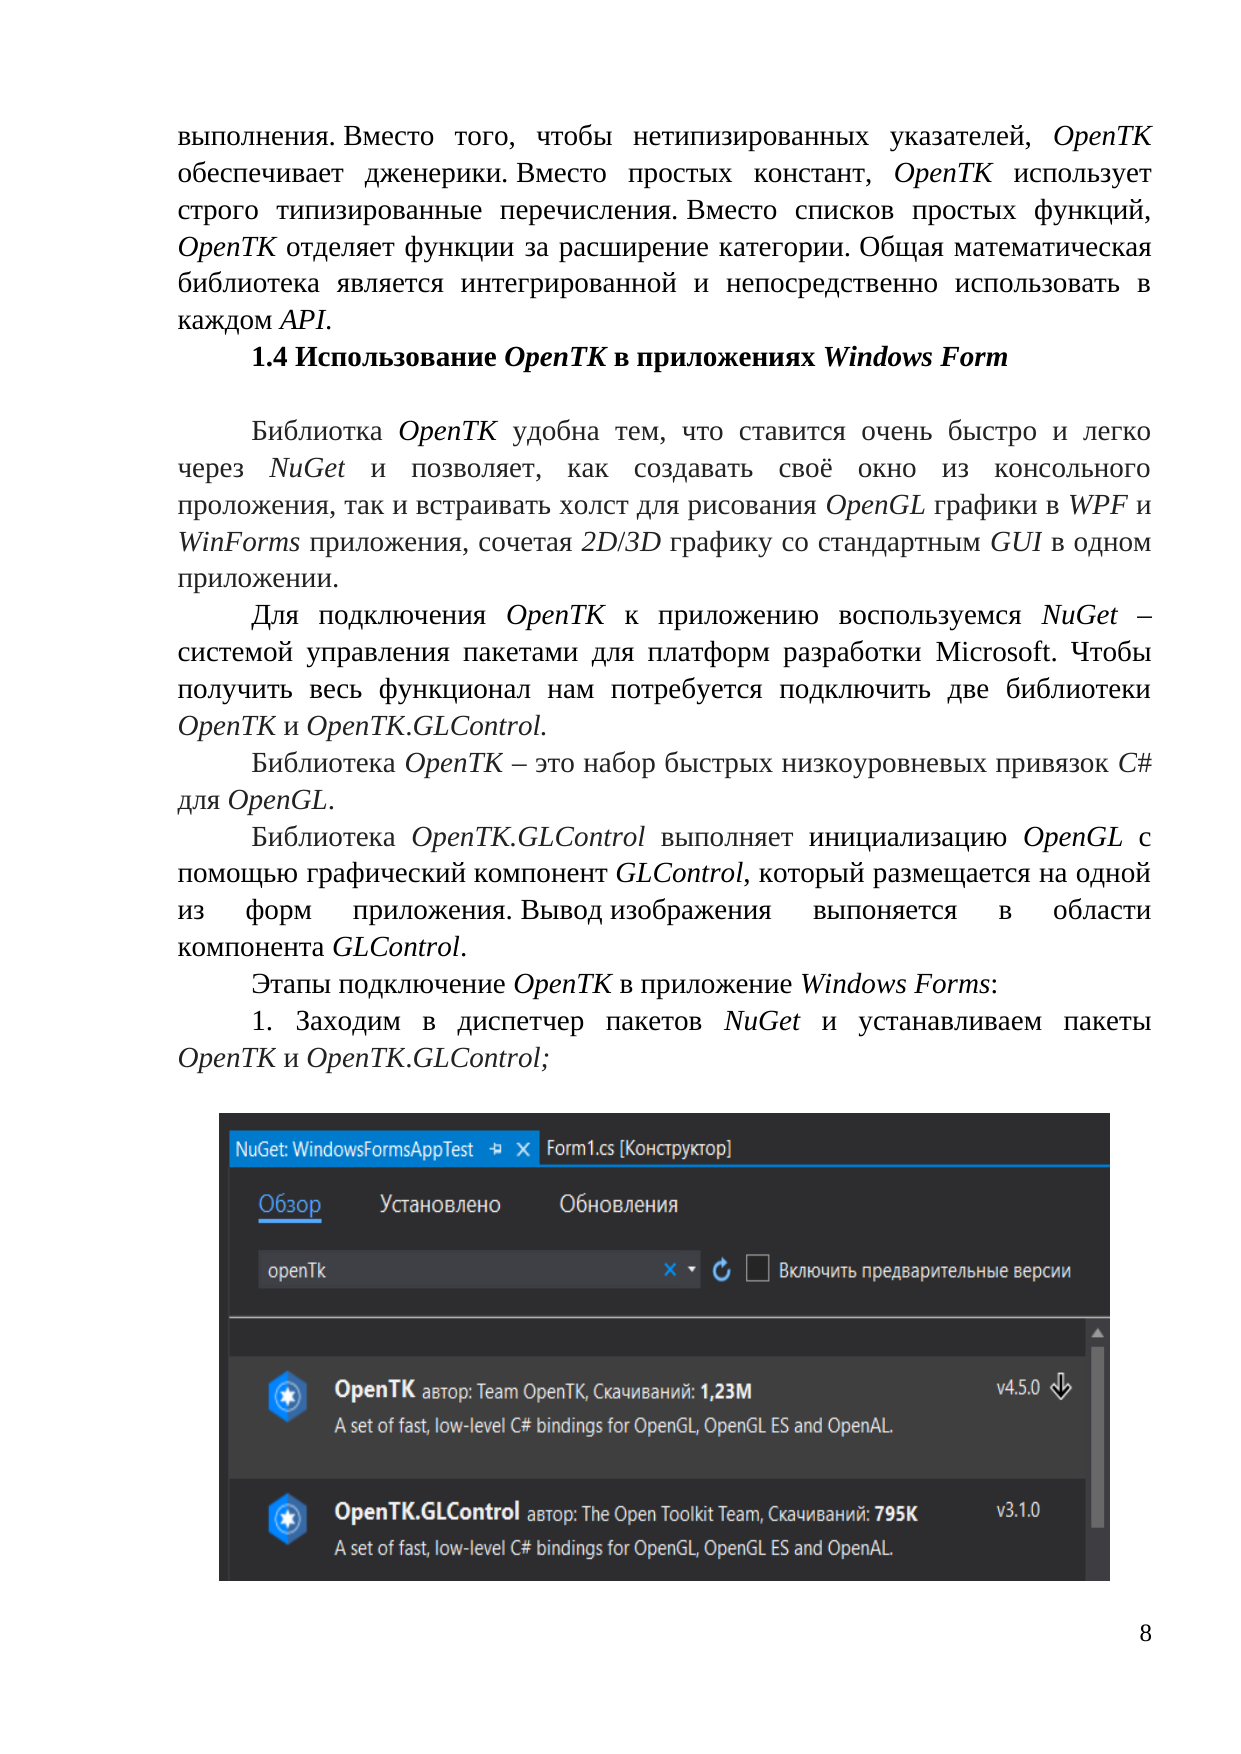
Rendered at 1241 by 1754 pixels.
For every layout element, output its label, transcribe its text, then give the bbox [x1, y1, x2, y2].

text Для подключения OpenTK к приложению воспользуемся NuGet – системой управления пакетами для платформ разработки Microsoft. Чтобы получить весь функционал нам потребуется подключить две библиотеки OpenTK и OpenTK.GLControl. [177, 597, 1152, 742]
list Заходим в диспетчер пакетов NuGet и устанавливаем пакеты OpenTK и OpenTK.GLControl; [177, 1003, 1152, 1073]
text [177, 118, 1152, 336]
picture [219, 1113, 1110, 1581]
text Библиотека OpenTK – это набор быстрых низкоуровневых привязок C# для OpenGL. [177, 745, 1152, 815]
list Библиотека OpenTK.GLControl выполняет инициализацию OpenGL с помощью графический компонент GLControl, который размещается на одной из форм приложения. Вывод изображения выпоняется в области компонента GLControl. [177, 819, 1152, 963]
text Библиотка OpenTK удобна тем, что ставится очень быстро и легко через NuGet и позволяет, как создавать своё окно из консольного проложения, так и встраивать холст для рисования OpenGL графики в WPF и WinForms приложения, сочетая 2D/3D графику со стандартным GUI в одном приложении. [177, 557, 1152, 594]
text 1.4 Использование OpenTK в приложениях Windows Form [177, 339, 1152, 373]
text Библиотка OpenTK удобна тем, что ставится очень быстро и легко через NuGet и позволяет, как создавать своё окно из консольного проложения, так и встраивать холст для рисования OpenGL графики в WPF и WinForms приложения, сочетая 2D/3D графику со стандартным GUI в одном приложении. [177, 413, 1152, 450]
text Этапы подключение OpenTK в приложение Windows Forms: [177, 966, 1152, 1000]
